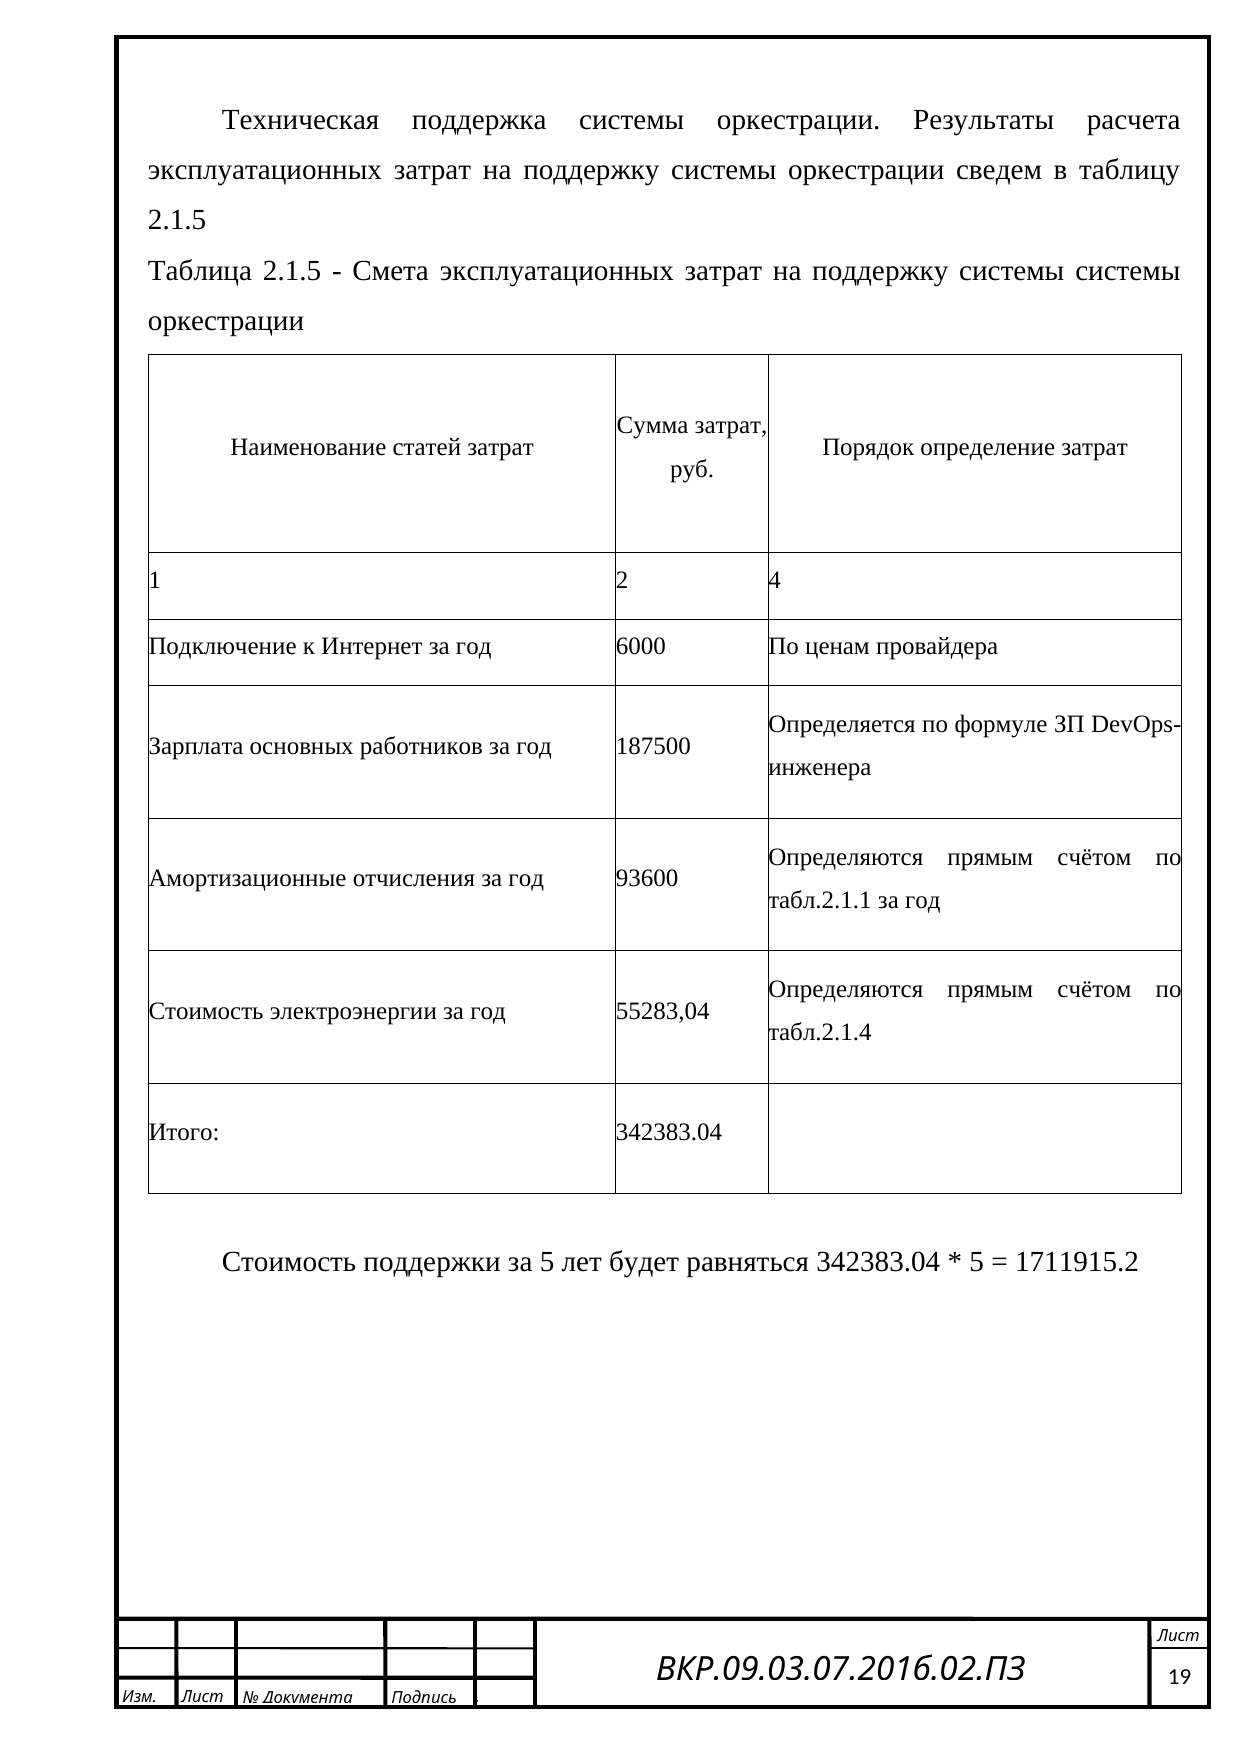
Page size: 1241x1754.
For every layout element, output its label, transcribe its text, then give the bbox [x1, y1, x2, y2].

table_cell Амортизационные отчисления за год [149, 819, 615, 950]
table_cell 187500 [616, 686, 768, 817]
table_cell По ценам провайдера [769, 620, 1181, 685]
table_cell 2 [616, 553, 768, 618]
table_cell Определяются прямым счётом по табл.2.1.4 [769, 951, 1181, 1082]
table_header Порядок определение затрат [769, 355, 1181, 552]
table_cell 4 [769, 553, 1181, 618]
table_cell 342383.04 [616, 1084, 768, 1192]
table_cell Стоимость электроэнергии за год [149, 951, 615, 1082]
table_cell Определяется по формуле ЗП DevOps-инженера [769, 686, 1181, 817]
text Стоимость поддержки за 5 лет будет равняться 342383.04 * 5 = 1711915.2 [148, 1244, 1181, 1277]
table_cell 1 [149, 553, 615, 618]
text Техническая поддержка системы оркестрации. Результаты расчета эксплуатационных затрат на поддержку системы оркестрации сведем в таблицу 2.1.5 [148, 102, 1181, 236]
table_header Наименование статей затрат [149, 355, 615, 552]
table_cell 55283,04 [616, 951, 768, 1082]
text Таблица 2.1.5 - Смета эксплуатационных затрат на поддержку системы системы оркестрации [148, 253, 1181, 337]
table_cell Определяются прямым счётом по табл.2.1.1 за год [769, 819, 1181, 950]
table_cell Подключение к Интернет за год [149, 620, 615, 685]
table_cell Итого: [149, 1084, 615, 1192]
table_cell [769, 1084, 1181, 1192]
table_cell 93600 [616, 819, 768, 950]
table_cell 6000 [616, 620, 768, 685]
table_header Сумма затрат, руб. [616, 355, 768, 552]
table_cell Зарплата основных работников за год [149, 686, 615, 817]
